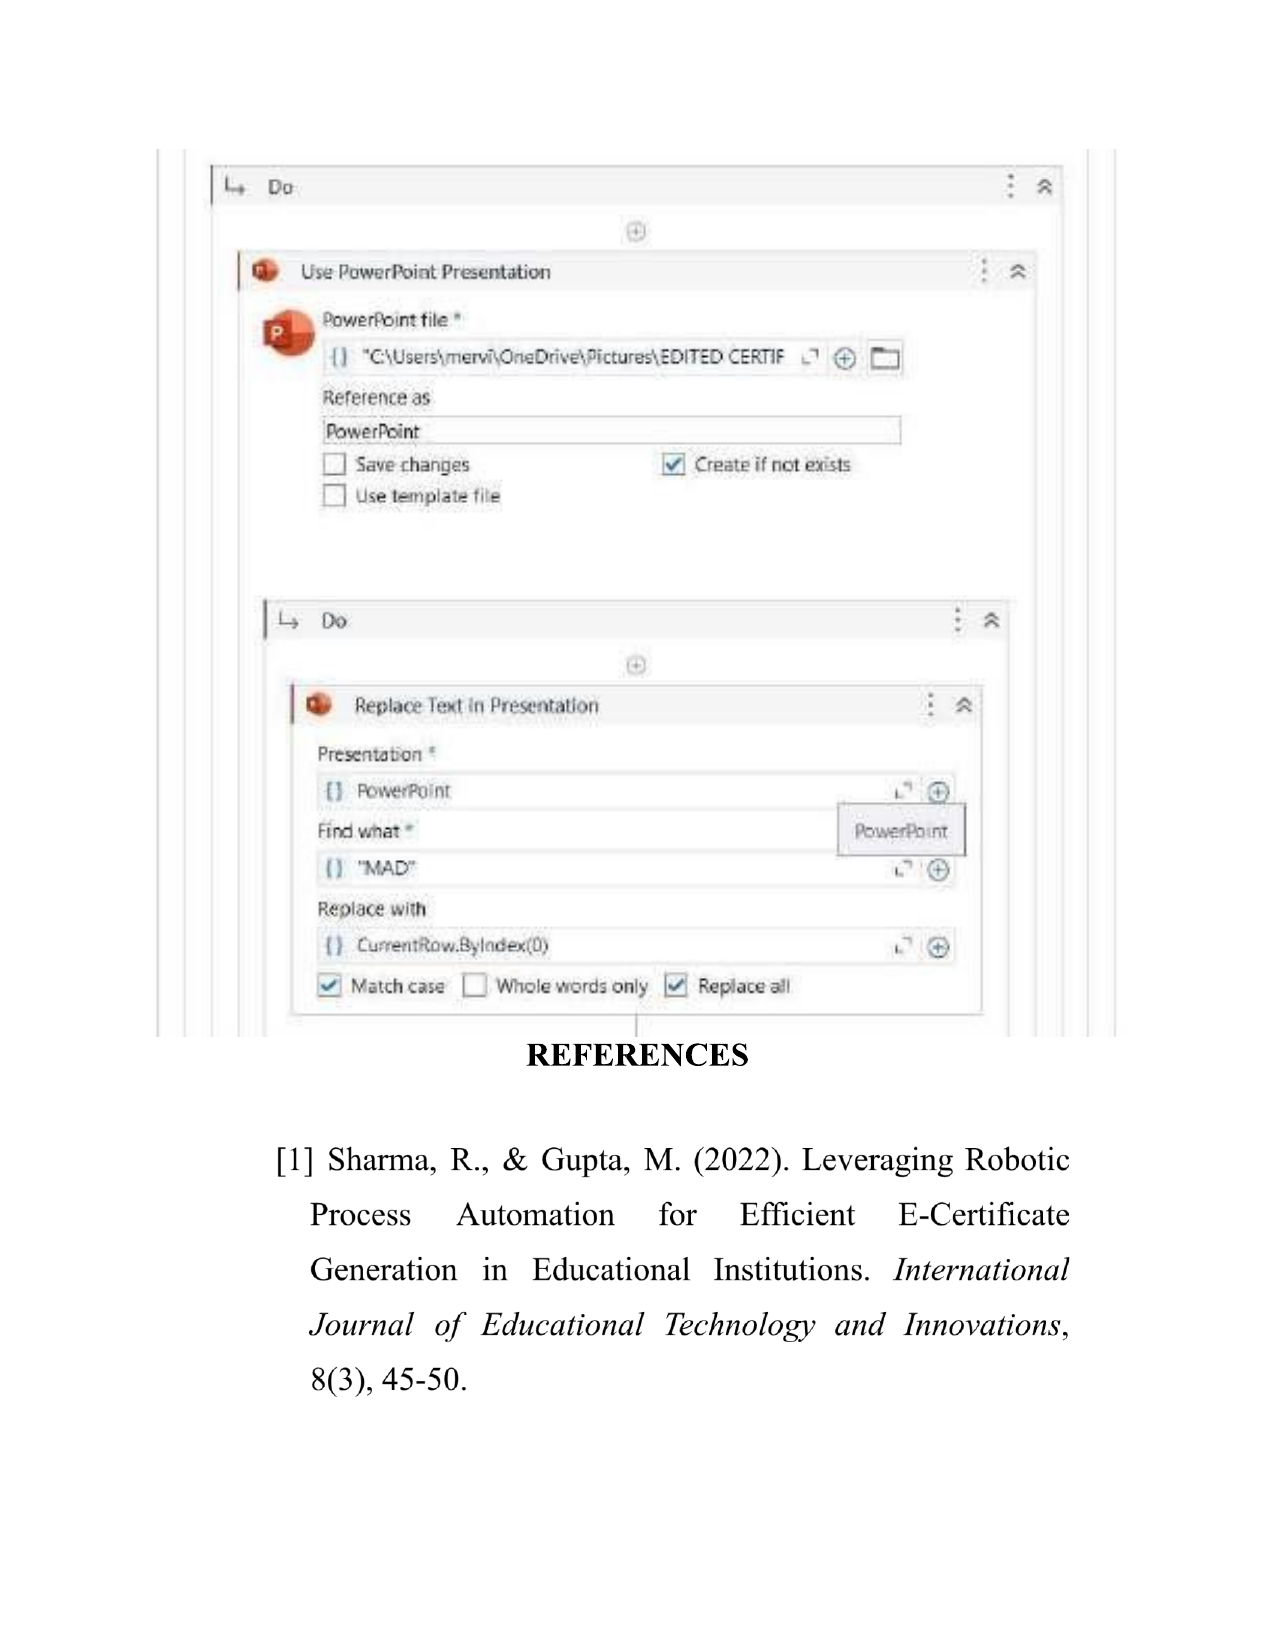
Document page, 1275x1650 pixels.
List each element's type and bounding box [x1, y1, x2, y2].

picture [277, 1146, 1070, 1397]
picture [153, 149, 1129, 1037]
